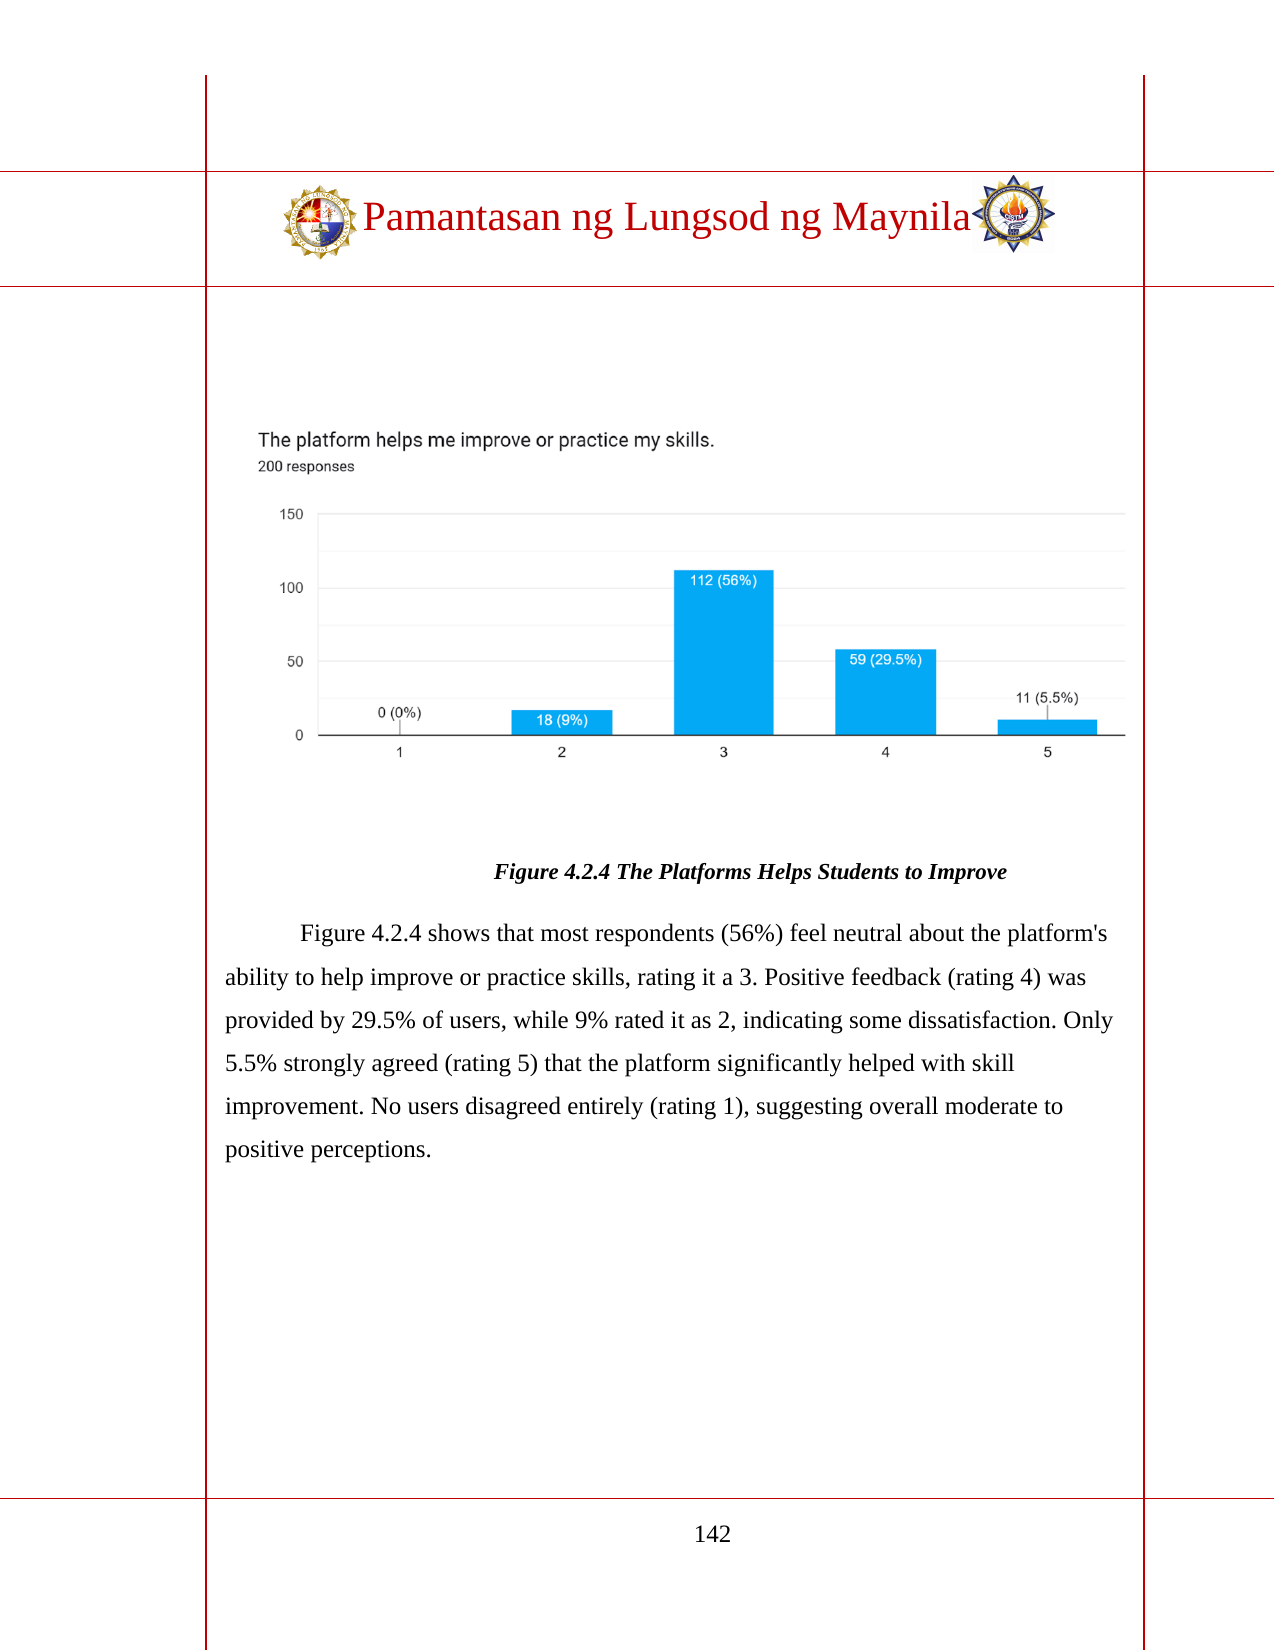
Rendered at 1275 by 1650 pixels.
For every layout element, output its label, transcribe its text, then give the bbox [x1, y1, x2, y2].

text Figure 4.2.4 The Platforms Helps Students to Improve [301, 826, 1125, 884]
picture [281, 183, 359, 262]
text Figure 4.2.4 shows that most respondents (56%) feel neutral about the platform's ability to help improve or practice skills, rating it a 3. Positive feedback (rating 4) was provided by 29.5% of users, while 9% rated it as 2, indicating some dissatisfaction. Only 5.5% strongly agreed (rating 5) that the platform significantly helped with skill improvement. No users disagreed entirely (rating 1), suggesting overall moderate to positive perceptions. [225, 918, 1125, 1163]
picture [971, 175, 1055, 253]
picture [228, 397, 1126, 826]
